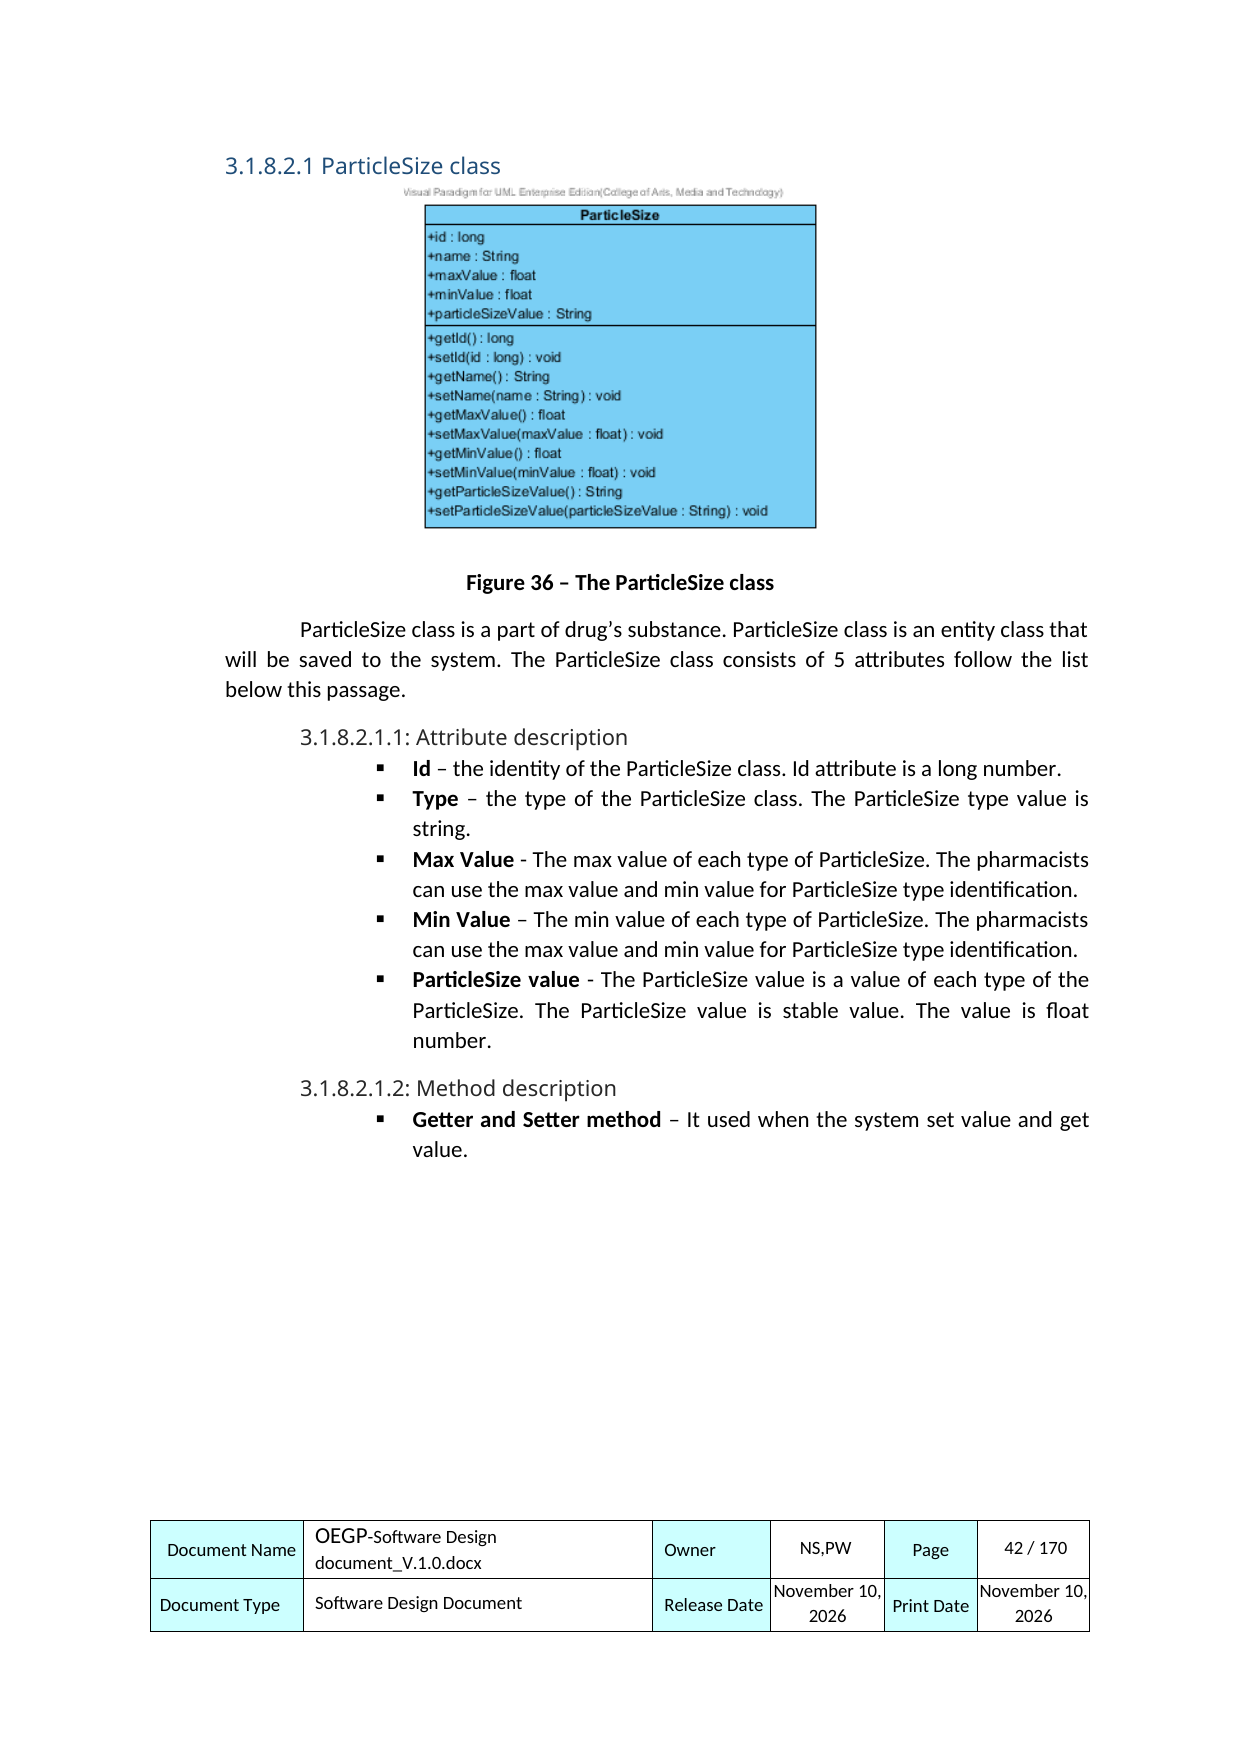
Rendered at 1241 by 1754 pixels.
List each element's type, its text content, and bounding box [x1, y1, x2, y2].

subtitle 3.1.8.2.1.1: Attribute description [225, 722, 1090, 752]
text Figure 36 – The ParticleSize class [150, 568, 1090, 596]
subtitle 3.1.8.2.1 ParticleSize class [150, 150, 1090, 181]
subtitle 3.1.8.2.1.2: Method description [262, 1073, 1090, 1103]
list ParticleSize value - The ParticleSize value is a value of each type of the ParticleSize. The ParticleSize value is stable value. The value is float number. [375, 966, 1090, 1054]
list Min Value – The min value of each type of ParticleSize. The pharmacists can use the max value and min value for ParticleSize type identification. [375, 905, 1090, 963]
list Getter and Setter method – It used when the system set value and get value. [375, 1105, 1090, 1163]
picture [403, 183, 837, 549]
list Max Value - The max value of each type of ParticleSize. The pharmacists can use the max value and min value for ParticleSize type identification. [375, 845, 1090, 903]
text ParticleSize class is a part of drug’s substance. ParticleSize class is an entity class that will be saved to the system. The ParticleSize class consists of 5 attributes follow the list below this passage. [225, 615, 1090, 703]
list Type – the type of the ParticleSize class. The ParticleSize type value is string. [375, 784, 1090, 843]
list Id – the identity of the ParticleSize class. Id attribute is a long number. [375, 754, 1090, 782]
